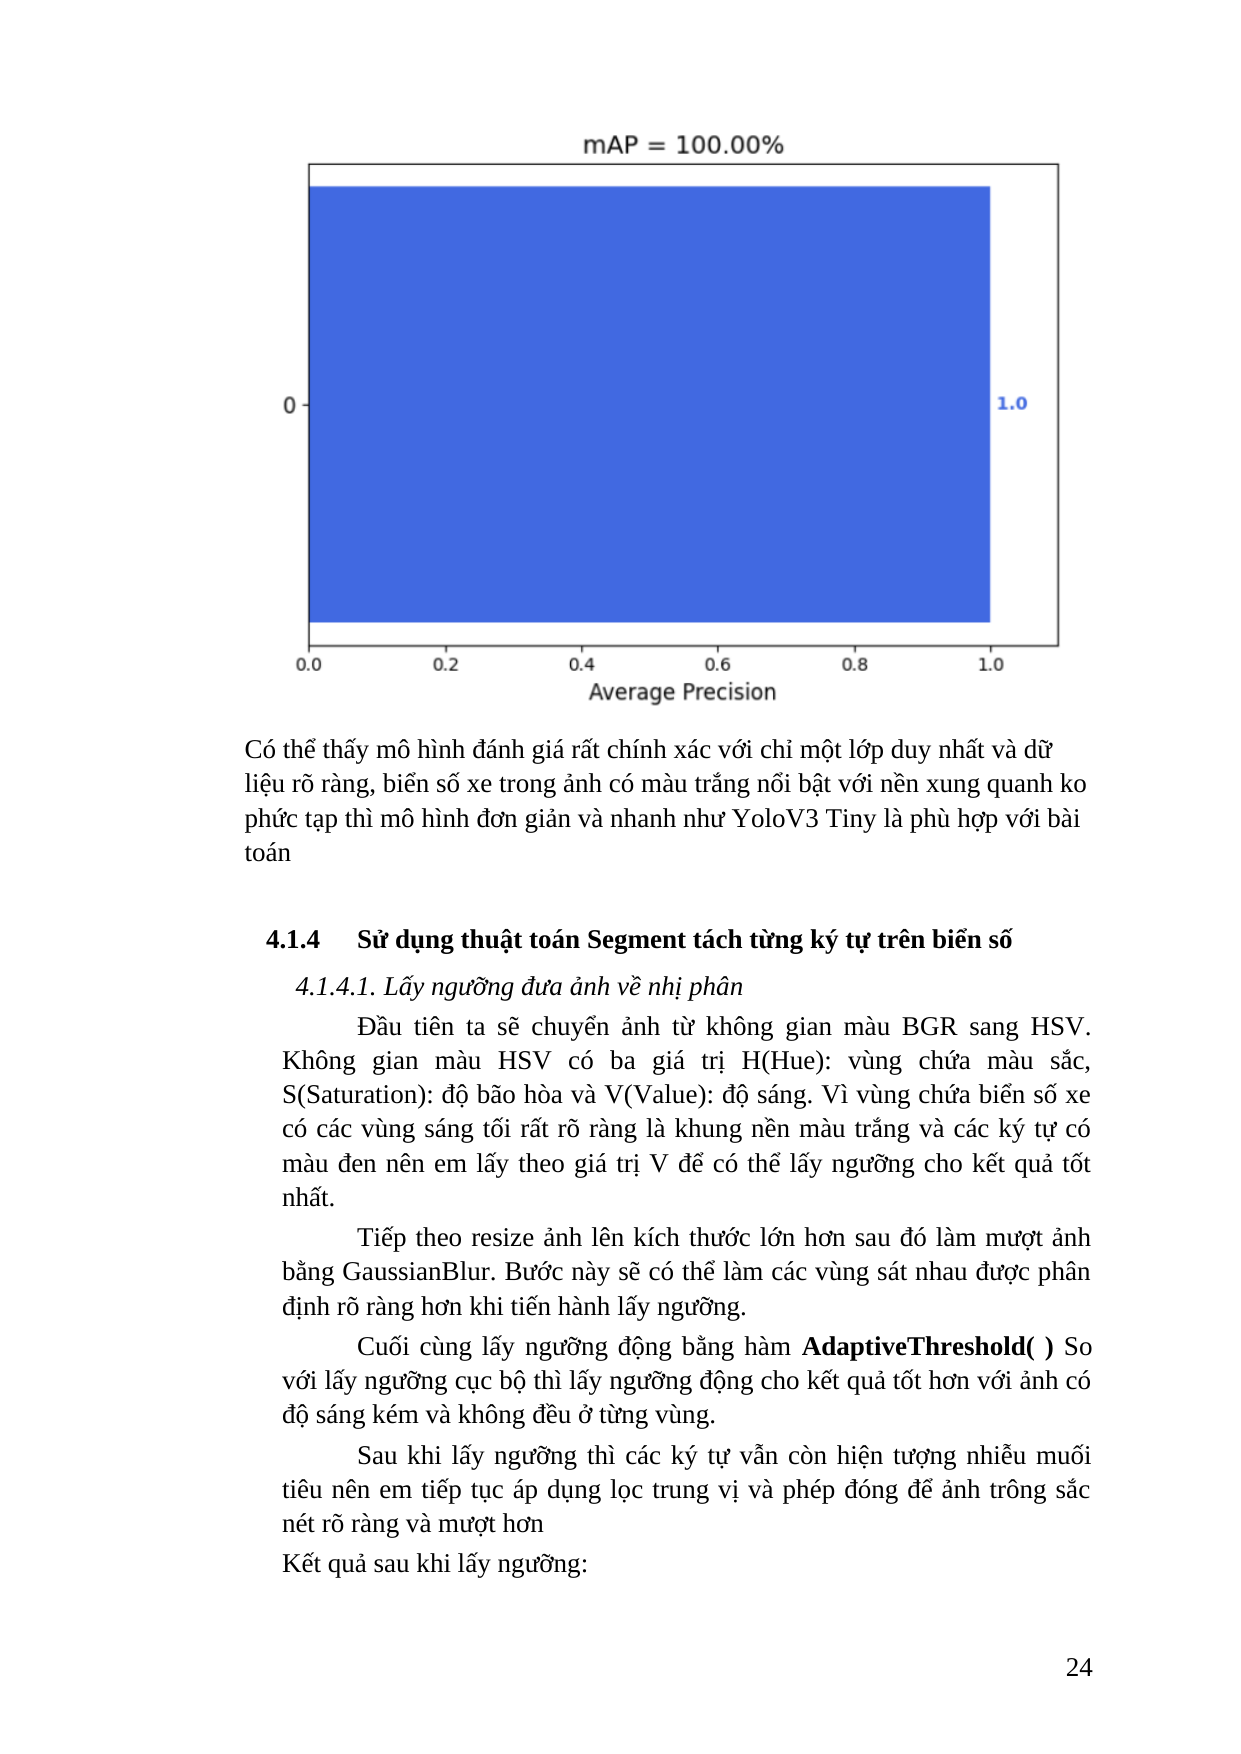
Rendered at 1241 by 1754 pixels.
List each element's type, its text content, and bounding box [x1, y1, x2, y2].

text Có thể thấy mô hình đánh giá rất chính xác với chỉ một lớp duy nhất và dữ liệu rõ ràng, biển số xe trong ảnh có màu trắng nổi bật với nền xung quanh ko phức tạp thì mô hình đơn giản và nhanh như YoloV3 Tiny là phù hợp với bài toán [244, 733, 1092, 867]
text Đầu tiên ta sẽ chuyển ảnh từ không gian màu BGR sang HSV. Không gian màu HSV có ba giá trị H(Hue): vùng chứa màu sắc, S(Saturation): độ bão hòa và V(Value): độ sáng. Vì vùng chứa biển số xe có các vùng sáng tối rất rõ ràng là khung nền màu trắng và các ký tự có màu đen nên em lấy theo giá trị V để có thể lấy ngưỡng cho kết quả tốt nhất. [282, 1010, 1092, 1212]
text Cuối cùng lấy ngưỡng động bằng hàm AdaptiveThreshold( ) So với lấy ngưỡng cục bộ thì lấy ngưỡng động cho kết quả tốt hơn với ảnh có độ sáng kém và không đều ở từng vùng. [282, 1330, 1092, 1429]
picture [264, 118, 1073, 724]
text Kết quả sau khi lấy ngưỡng: [266, 1547, 1092, 1579]
text Sau khi lấy ngưỡng thì các ký tự vẫn còn hiện tượng nhiễu muối tiêu nên em tiếp tục áp dụng lọc trung vị và phép đóng để ảnh trông sắc nét rõ ràng và mượt hơn [282, 1439, 1092, 1538]
subtitle Lấy ngưỡng đưa ảnh về nhị phân [207, 969, 1092, 1001]
text Tiếp theo resize ảnh lên kích thước lớn hơn sau đó làm mượt ảnh bằng GaussianBlur. Bước này sẽ có thể làm các vùng sát nhau được phân định rõ ràng hơn khi tiến hành lấy ngưỡng. [282, 1221, 1092, 1321]
subtitle Sử dụng thuật toán Segment tách từng ký tự trên biển số [266, 923, 1092, 954]
